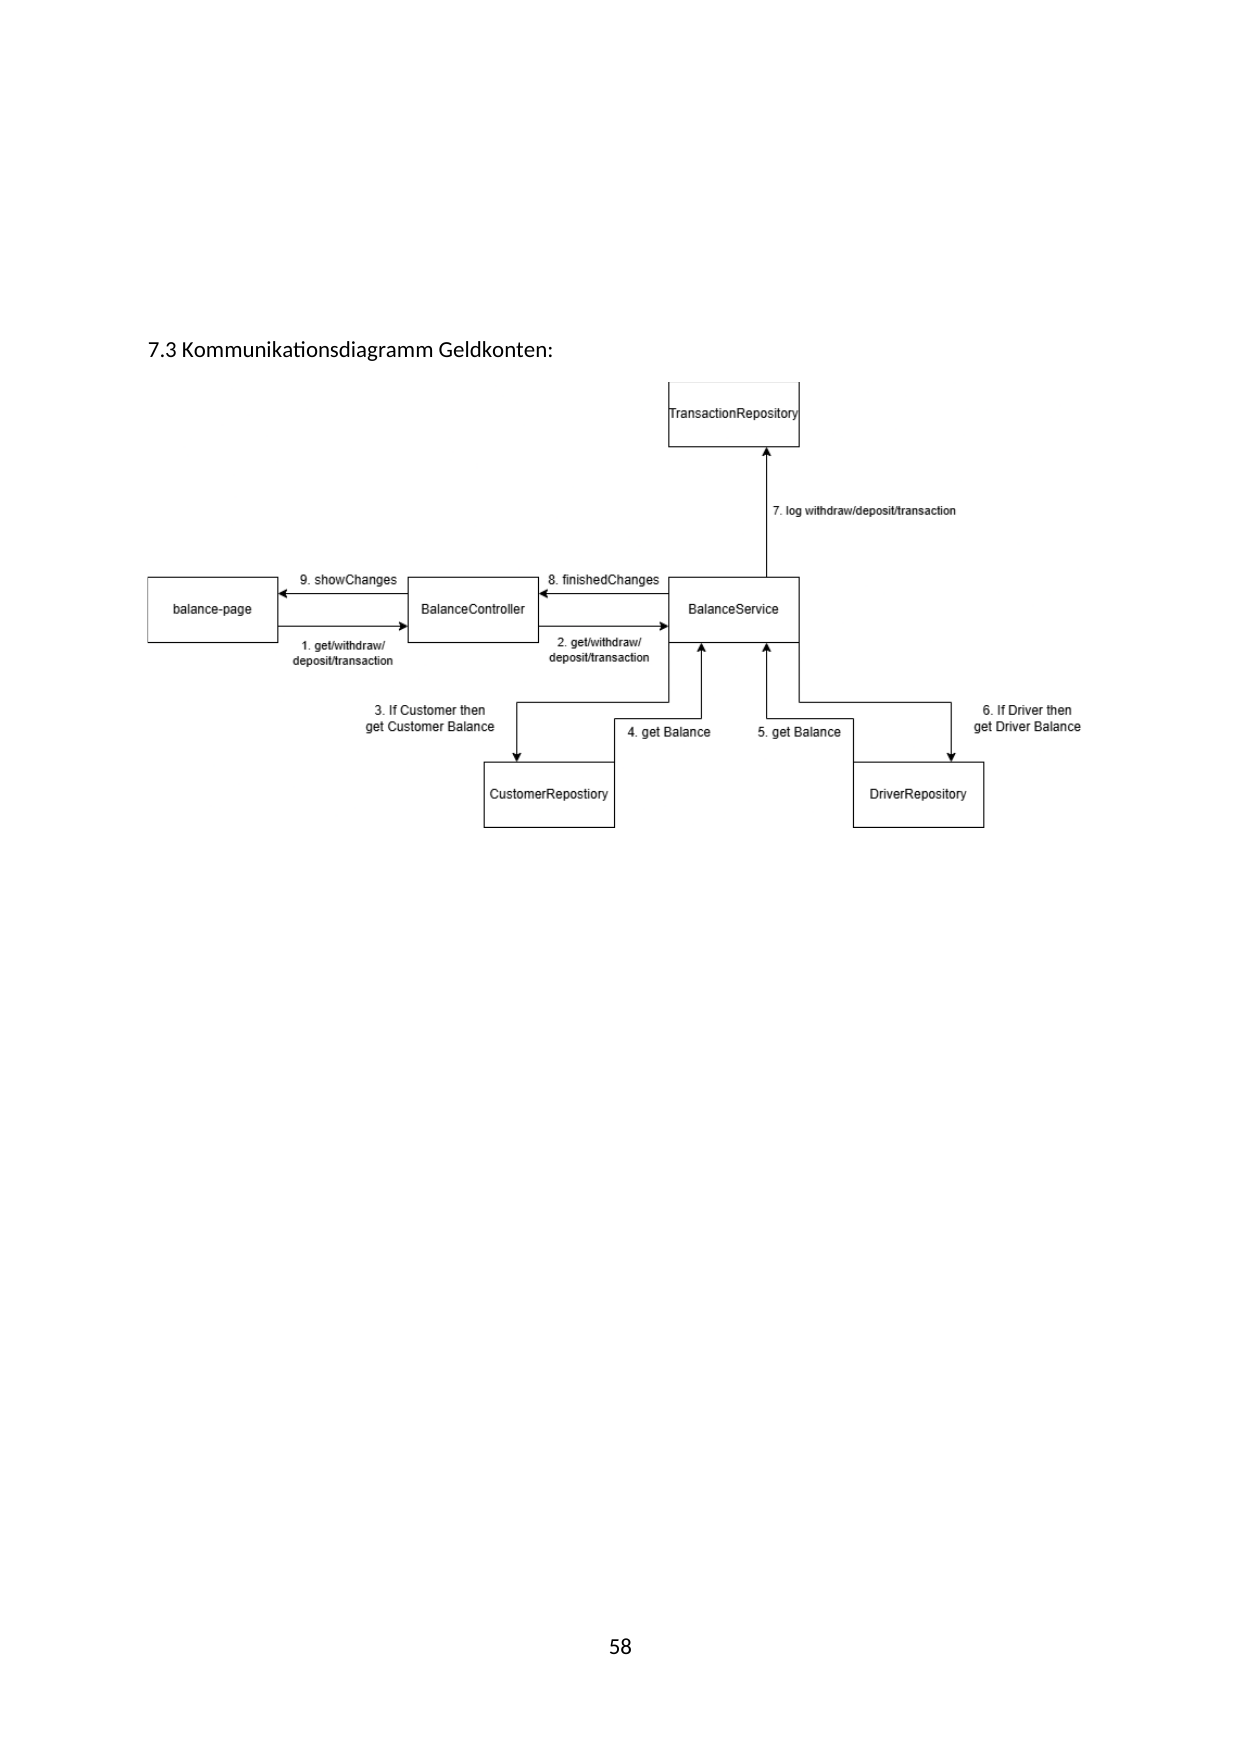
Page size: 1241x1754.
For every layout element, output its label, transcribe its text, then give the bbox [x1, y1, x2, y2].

picture [147, 382, 1093, 828]
text 7.3 Kommunikationsdiagramm Geldkonten: [148, 335, 1093, 363]
